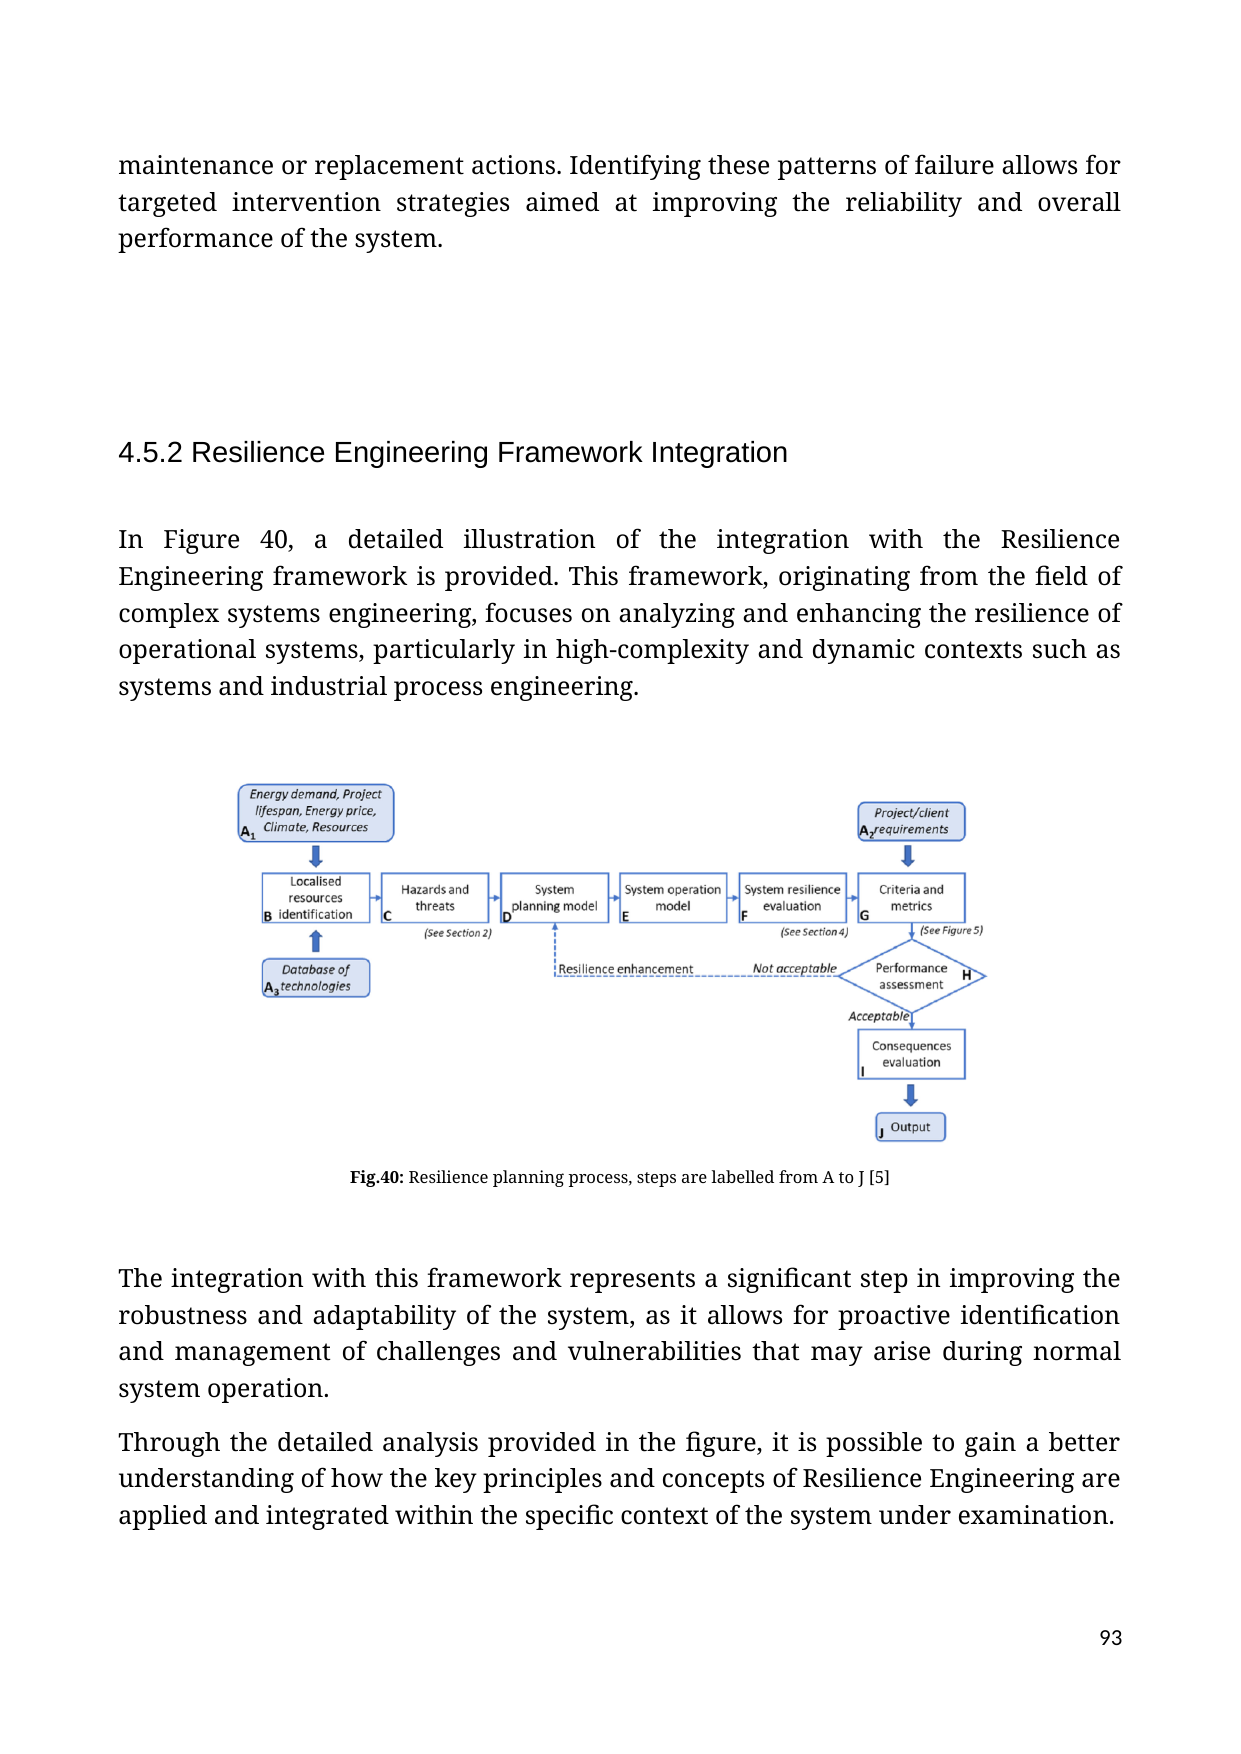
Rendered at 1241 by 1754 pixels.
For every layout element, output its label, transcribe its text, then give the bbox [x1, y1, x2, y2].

picture [226, 775, 1014, 1147]
text In Figure 40, a detailed illustration of the integration with the Resilience Engineering framework is provided. This framework, originating from the field of complex systems engineering, focuses on analyzing and enhancing the resilience of operational systems, particularly in high-complexity and dynamic contexts such as systems and industrial process engineering. [118, 522, 1122, 703]
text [118, 148, 1122, 255]
text Fig.40: Resilience planning process, steps are labelled from A to J [5] [118, 1166, 1122, 1189]
subtitle 4.5.2 Resilience Engineering Framework Integration [118, 435, 1122, 468]
text The integration with this framework represents a significant step in improving the robustness and adaptability of the system, as it allows for proactive identification and management of challenges and vulnerabilities that may arise during normal system operation. [118, 1261, 1122, 1405]
text Through the detailed analysis provided in the figure, it is possible to gain a better understanding of how the key principles and concepts of Resilience Engineering are applied and integrated within the specific context of the system under examination. [118, 1424, 1122, 1532]
